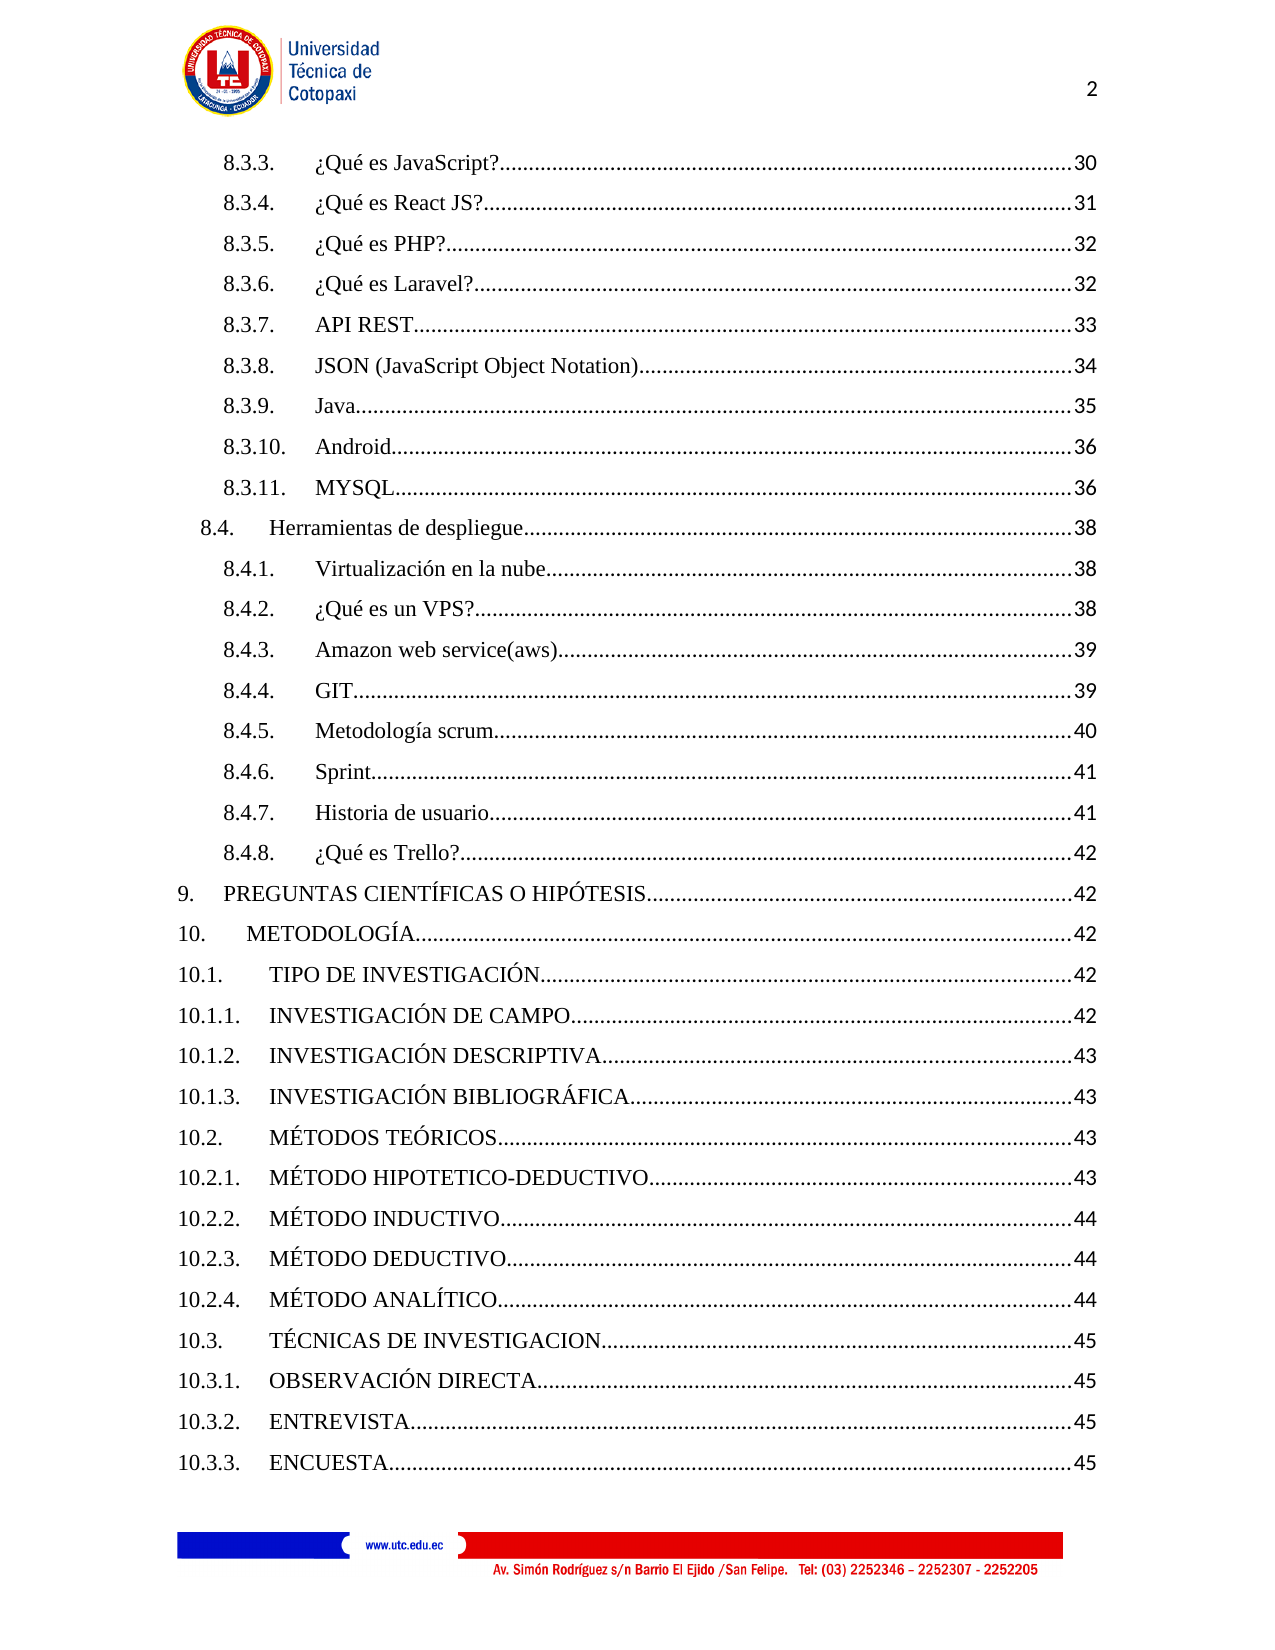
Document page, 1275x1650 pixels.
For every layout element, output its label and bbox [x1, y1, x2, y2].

picture [177, 22, 387, 122]
picture [177, 1532, 1063, 1577]
